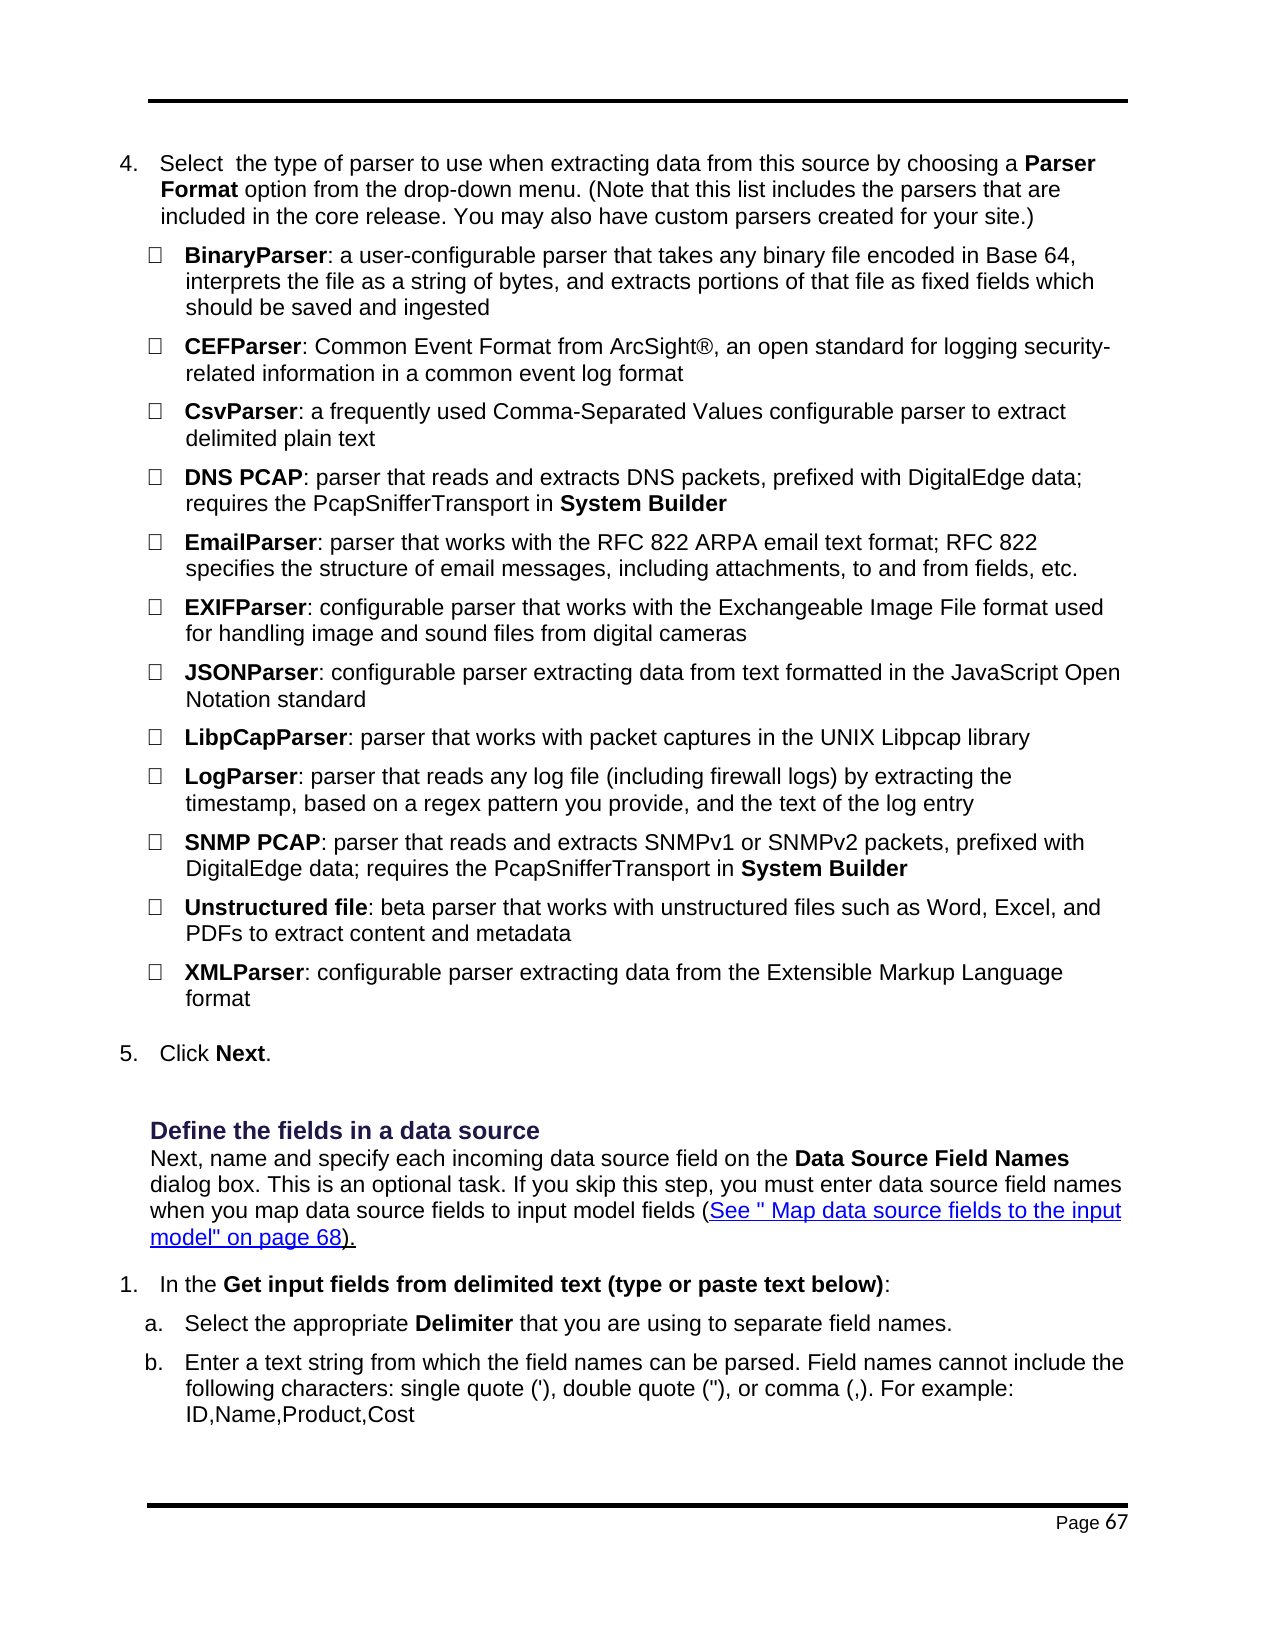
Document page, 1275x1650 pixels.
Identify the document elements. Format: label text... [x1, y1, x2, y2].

list Select the appropriate Delimiter that you are using to separate field names. [163, 1310, 1125, 1336]
list CEFParser: Common Event Format from ArcSight®, an open standard for logging security-related information in a common event log format [163, 333, 1125, 386]
list Select the type of parser to use when extracting data from this source by choosing a Parser Format option from the drop-down menu. (Note that this list includes the parsers that are included in the core release. You may also have custom parsers created for your site.) [138, 150, 1125, 229]
list SNMP PCAP: parser that reads and extracts SNMPv1 or SNMPv2 packets, prefixed with DigitalEdge data; requires the PcapSnifferTransport in System Builder [163, 828, 1125, 881]
list EmailParser: parser that works with the RFC 822 ARPA email text format; RFC 822 specifies the structure of email messages, including attachments, to and from fields, etc. [163, 529, 1125, 581]
list Enter a text string from which the field names can be parsed. Field names cannot include the following characters: single quote ('), double quote ("), or comma (,). For example: ID,Name,Product,Cost [163, 1348, 1125, 1428]
text Next, name and specify each incoming data source field on the Data Source Field Names dialog box. This is an optional task. If you skip this step, you must enter data source field names when you map data source fields to input model fields (See " Map data source fields to the input model" on page 68). [150, 1144, 1125, 1250]
list JSONParser: configurable parser extracting data from text formatted in the JavaScript Open Notation standard [163, 659, 1125, 712]
list XMLParser: configurable parser extracting data from the Extensible Markup Language format [163, 959, 1125, 1012]
list CsvParser: a frequently used Comma-Separated Values configurable parser to extract delimited plain text [163, 398, 1125, 451]
list LibpCapParser: parser that works with packet captures in the UNIX Libpcap library [163, 724, 1125, 751]
list BinaryParser: a user-configurable parser that takes any binary file encoded in Base 64, interprets the file as a string of bytes, and extracts portions of that file as fixed fields which should be saved and ingested [163, 242, 1125, 321]
list EXIFParser: configurable parser that works with the Exchangeable Image File format used for handling image and sound files from digital cameras [163, 594, 1125, 647]
list LogParser: parser that reads any log file (including firewall logs) by extracting the timestamp, based on a regex pattern you provide, and the text of the log entry [163, 763, 1125, 816]
list DNS PCAP: parser that reads and extracts DNS packets, prefixed with DigitalEdge data; requires the PcapSnifferTransport in System Builder [163, 463, 1125, 516]
list In the Get input fields from delimited text (type or paste text below): [138, 1271, 1125, 1297]
subtitle Define the fields in a data source [150, 1116, 1125, 1144]
list Unstructured file: beta parser that works with unstructured files such as Word, Excel, and PDFs to extract content and metadata [163, 894, 1125, 946]
list Click Next. [138, 1039, 1125, 1066]
